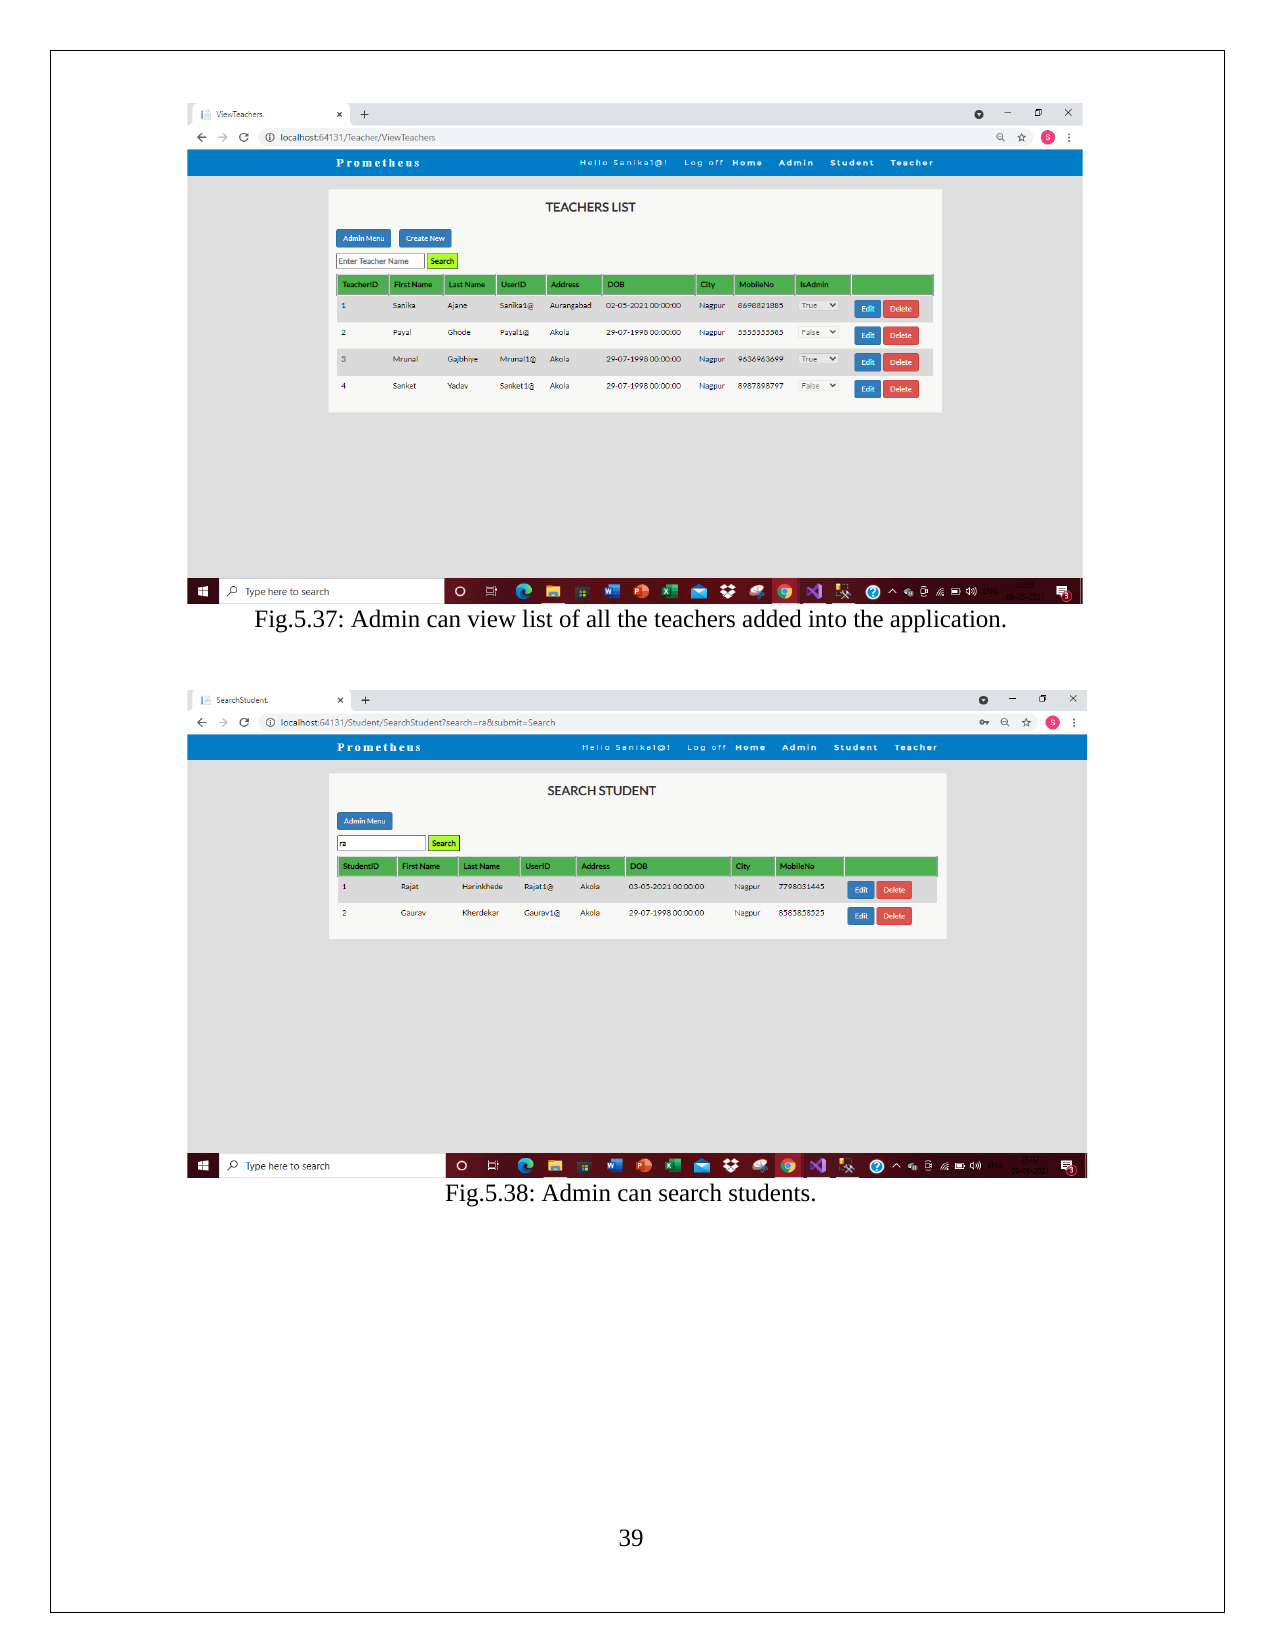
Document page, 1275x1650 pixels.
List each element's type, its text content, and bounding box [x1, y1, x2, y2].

text 39 [187, 1523, 1074, 1551]
picture [187, 103, 1083, 604]
text Fig.5.38: Admin can search students. [187, 1178, 1074, 1206]
picture [187, 690, 1088, 1178]
text Fig.5.37: Admin can view list of all the teachers added into the application. [187, 604, 1074, 632]
